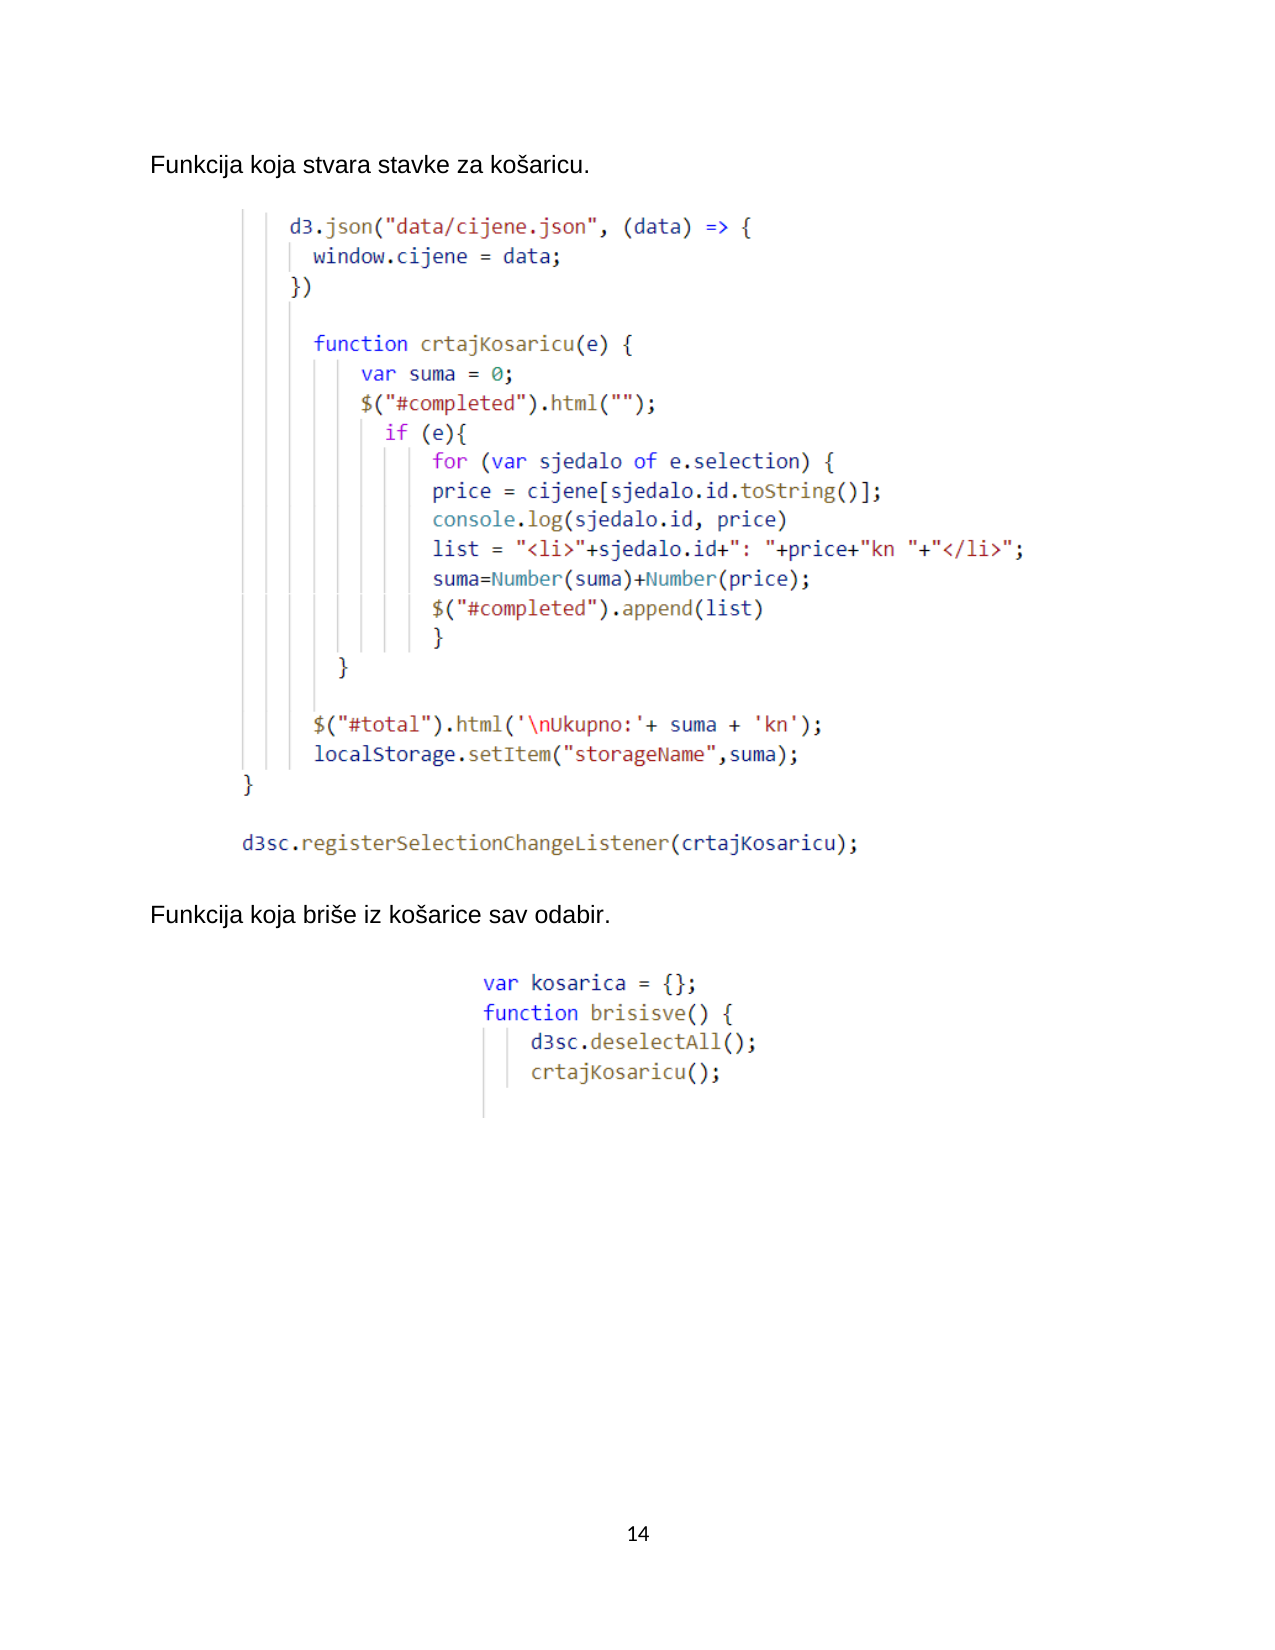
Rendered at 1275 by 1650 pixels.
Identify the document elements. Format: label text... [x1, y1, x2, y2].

text Funkcija koja briše iz košarice sav odabir. [150, 900, 1125, 929]
picture [226, 209, 1049, 870]
picture [468, 960, 807, 1118]
text Funkcija koja stvara stavke za košaricu. [150, 150, 1125, 179]
